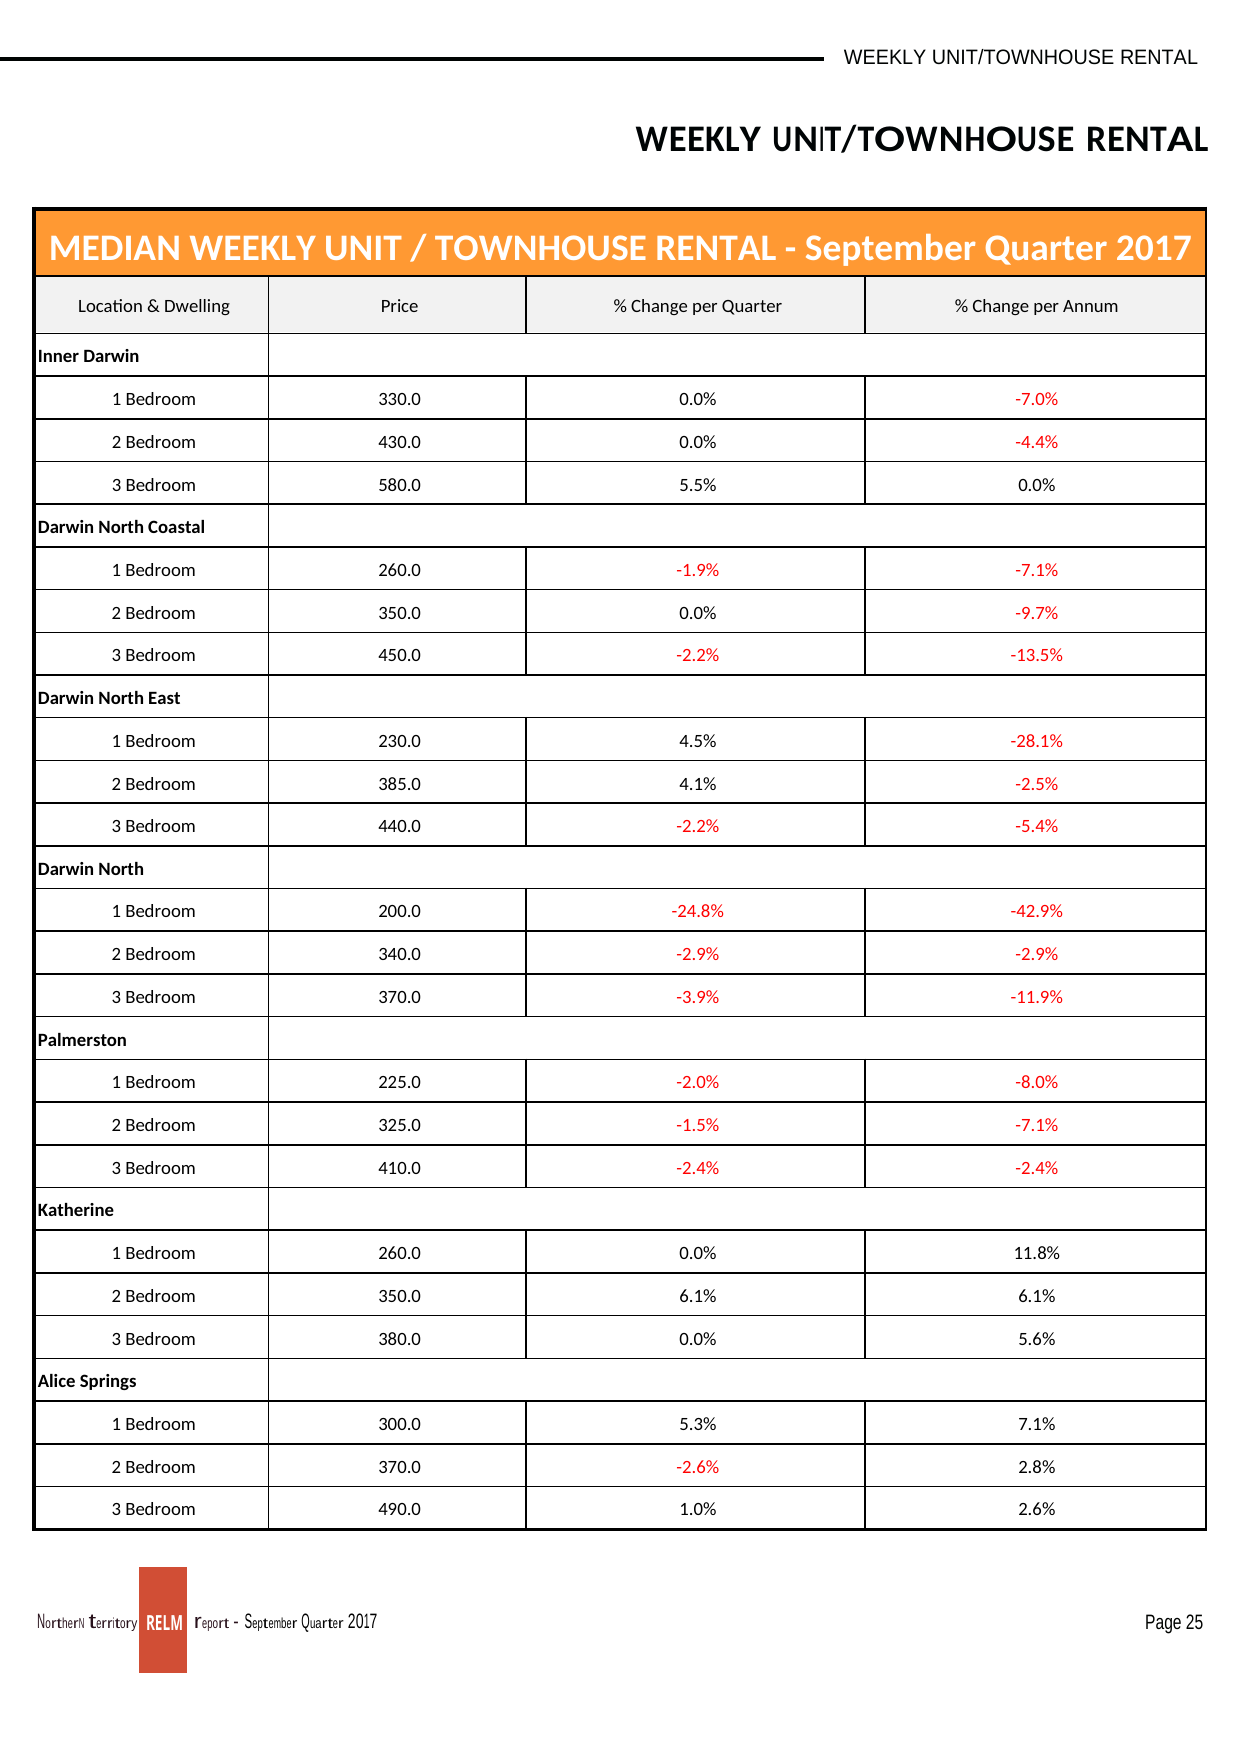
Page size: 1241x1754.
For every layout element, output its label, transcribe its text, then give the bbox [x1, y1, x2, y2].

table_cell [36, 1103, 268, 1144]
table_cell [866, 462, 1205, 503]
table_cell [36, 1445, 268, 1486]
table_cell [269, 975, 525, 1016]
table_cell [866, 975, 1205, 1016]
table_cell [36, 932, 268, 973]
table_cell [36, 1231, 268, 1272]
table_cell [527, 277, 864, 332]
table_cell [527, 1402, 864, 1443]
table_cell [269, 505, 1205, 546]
subtitle WEEKLY UNIT/TOWNHOUSE RENTAL [635, 115, 1240, 161]
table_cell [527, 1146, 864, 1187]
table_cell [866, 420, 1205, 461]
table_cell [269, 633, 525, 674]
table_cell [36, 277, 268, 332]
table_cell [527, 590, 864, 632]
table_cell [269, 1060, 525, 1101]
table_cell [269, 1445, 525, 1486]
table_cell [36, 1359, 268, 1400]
text report - September Quarter 2017 [194, 1609, 377, 1633]
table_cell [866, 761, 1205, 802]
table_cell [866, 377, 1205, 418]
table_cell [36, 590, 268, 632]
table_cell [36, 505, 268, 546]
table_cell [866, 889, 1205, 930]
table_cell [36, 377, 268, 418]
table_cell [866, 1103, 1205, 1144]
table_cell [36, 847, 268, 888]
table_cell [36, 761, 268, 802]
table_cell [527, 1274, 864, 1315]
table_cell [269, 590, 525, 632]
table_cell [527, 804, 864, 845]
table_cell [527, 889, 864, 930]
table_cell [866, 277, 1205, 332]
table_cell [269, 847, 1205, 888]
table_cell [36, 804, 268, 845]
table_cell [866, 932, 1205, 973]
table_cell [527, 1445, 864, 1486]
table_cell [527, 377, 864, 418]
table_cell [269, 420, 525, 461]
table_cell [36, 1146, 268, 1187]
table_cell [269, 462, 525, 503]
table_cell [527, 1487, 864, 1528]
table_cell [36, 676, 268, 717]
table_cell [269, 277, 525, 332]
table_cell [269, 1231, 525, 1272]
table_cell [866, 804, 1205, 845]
text Page 25 [1145, 1610, 1240, 1634]
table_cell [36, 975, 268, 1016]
text WEEKLY UNIT/TOWNHOUSE RENTAL [0, 45, 1198, 69]
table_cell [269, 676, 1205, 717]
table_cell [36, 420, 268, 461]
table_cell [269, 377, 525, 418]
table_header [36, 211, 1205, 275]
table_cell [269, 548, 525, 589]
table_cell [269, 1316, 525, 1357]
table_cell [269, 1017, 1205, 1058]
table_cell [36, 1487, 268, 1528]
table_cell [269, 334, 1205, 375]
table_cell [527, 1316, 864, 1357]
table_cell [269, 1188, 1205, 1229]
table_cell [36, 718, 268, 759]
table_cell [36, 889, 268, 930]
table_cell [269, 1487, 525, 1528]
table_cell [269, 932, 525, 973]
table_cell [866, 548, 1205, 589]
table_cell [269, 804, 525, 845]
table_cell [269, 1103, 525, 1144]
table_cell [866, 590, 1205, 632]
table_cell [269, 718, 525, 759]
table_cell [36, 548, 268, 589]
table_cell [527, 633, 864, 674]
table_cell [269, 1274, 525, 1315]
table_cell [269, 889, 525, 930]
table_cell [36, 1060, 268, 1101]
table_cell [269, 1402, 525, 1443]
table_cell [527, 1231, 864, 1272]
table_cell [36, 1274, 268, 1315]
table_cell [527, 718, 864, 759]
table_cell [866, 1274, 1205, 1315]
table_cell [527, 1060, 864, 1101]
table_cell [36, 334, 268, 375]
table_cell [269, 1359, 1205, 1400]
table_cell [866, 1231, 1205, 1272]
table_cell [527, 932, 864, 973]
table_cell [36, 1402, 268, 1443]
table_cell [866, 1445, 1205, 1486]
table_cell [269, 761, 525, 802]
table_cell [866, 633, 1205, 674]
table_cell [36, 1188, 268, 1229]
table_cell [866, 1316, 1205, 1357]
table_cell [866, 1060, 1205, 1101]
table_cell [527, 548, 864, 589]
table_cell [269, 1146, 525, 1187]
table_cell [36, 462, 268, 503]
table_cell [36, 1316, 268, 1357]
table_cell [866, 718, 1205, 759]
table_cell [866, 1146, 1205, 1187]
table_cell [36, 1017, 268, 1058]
text NortherN territory [37, 1609, 139, 1633]
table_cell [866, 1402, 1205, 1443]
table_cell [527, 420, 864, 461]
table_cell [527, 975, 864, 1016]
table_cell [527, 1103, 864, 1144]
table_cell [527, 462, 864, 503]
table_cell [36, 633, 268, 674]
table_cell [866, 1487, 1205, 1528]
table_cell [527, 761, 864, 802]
